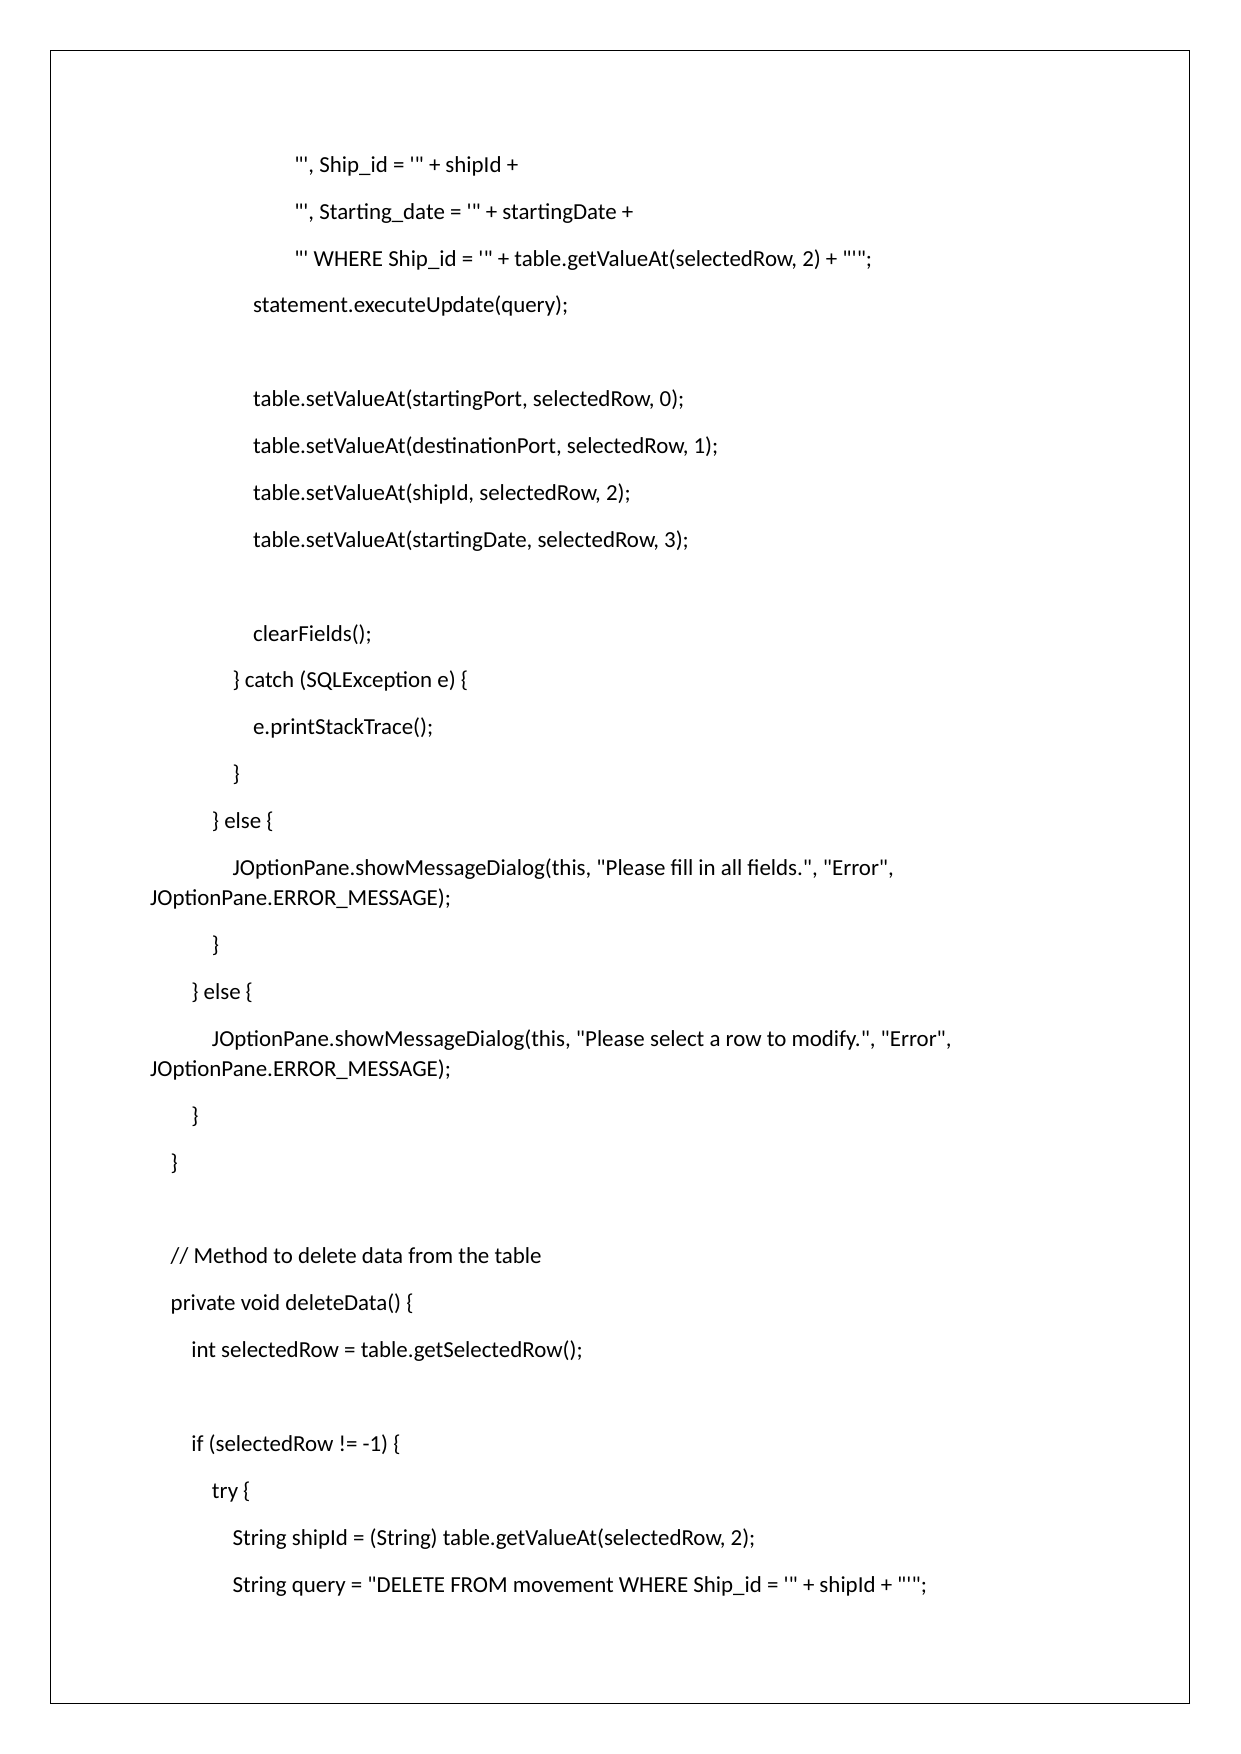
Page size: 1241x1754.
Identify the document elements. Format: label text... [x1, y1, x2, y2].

text } [150, 930, 1090, 958]
text table.setValueAt(shipId, selectedRow, 2); [150, 478, 1090, 506]
text try { [150, 1476, 1090, 1504]
text e.printStackTrace(); [150, 712, 1090, 741]
text "', Ship_id = '" + shipId + [150, 150, 1090, 178]
text if (selectedRow != -1) { [150, 1429, 1090, 1457]
text } else { [150, 806, 1090, 834]
text } else { [150, 977, 1090, 1005]
text } [150, 1148, 1090, 1176]
text statement.executeUpdate(query); [150, 291, 1090, 319]
text } [150, 1101, 1090, 1129]
text JOptionPane.showMessageDialog(this, "Please select a row to modify.", "Error", JOptionPane.ERROR_MESSAGE); [150, 1024, 1090, 1082]
text private void deleteData() { [150, 1288, 1090, 1317]
text "', Starting_date = '" + startingDate + [150, 197, 1090, 225]
text "' WHERE Ship_id = '" + table.getValueAt(selectedRow, 2) + "'"; [150, 244, 1090, 272]
text JOptionPane.showMessageDialog(this, "Please fill in all fields.", "Error", JOptionPane.ERROR_MESSAGE); [150, 853, 1090, 911]
text String query = "DELETE FROM movement WHERE Ship_id = '" + shipId + "'"; [150, 1570, 1090, 1598]
text // Method to delete data from the table [150, 1242, 1090, 1270]
text table.setValueAt(destinationPort, selectedRow, 1); [150, 431, 1090, 459]
text table.setValueAt(startingPort, selectedRow, 0); [150, 384, 1090, 412]
text table.setValueAt(startingDate, selectedRow, 3); [150, 525, 1090, 553]
text } [150, 759, 1090, 787]
text } catch (SQLException e) { [150, 666, 1090, 694]
text clearFields(); [150, 619, 1090, 647]
text String shipId = (String) table.getValueAt(selectedRow, 2); [150, 1523, 1090, 1551]
text int selectedRow = table.getSelectedRow(); [150, 1335, 1090, 1363]
